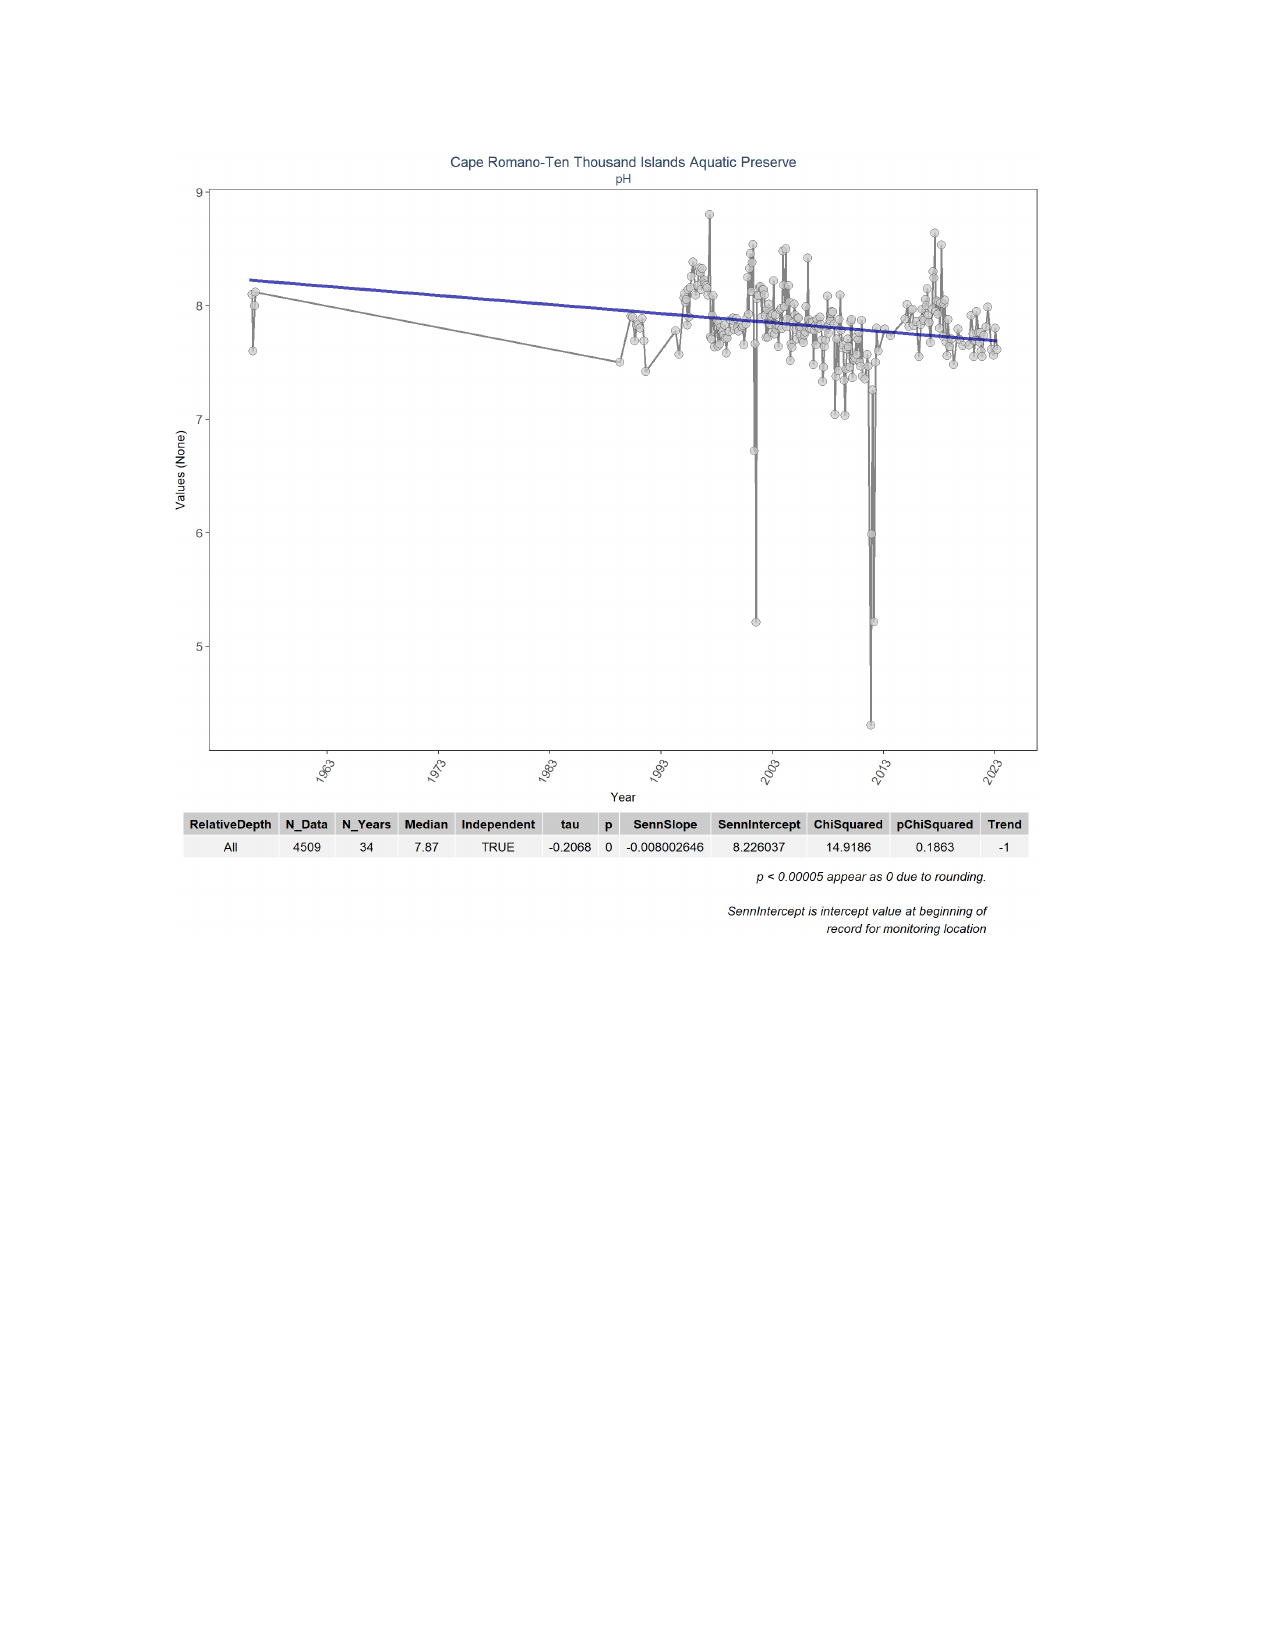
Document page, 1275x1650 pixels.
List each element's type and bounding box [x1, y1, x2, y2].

picture [168, 150, 1044, 938]
